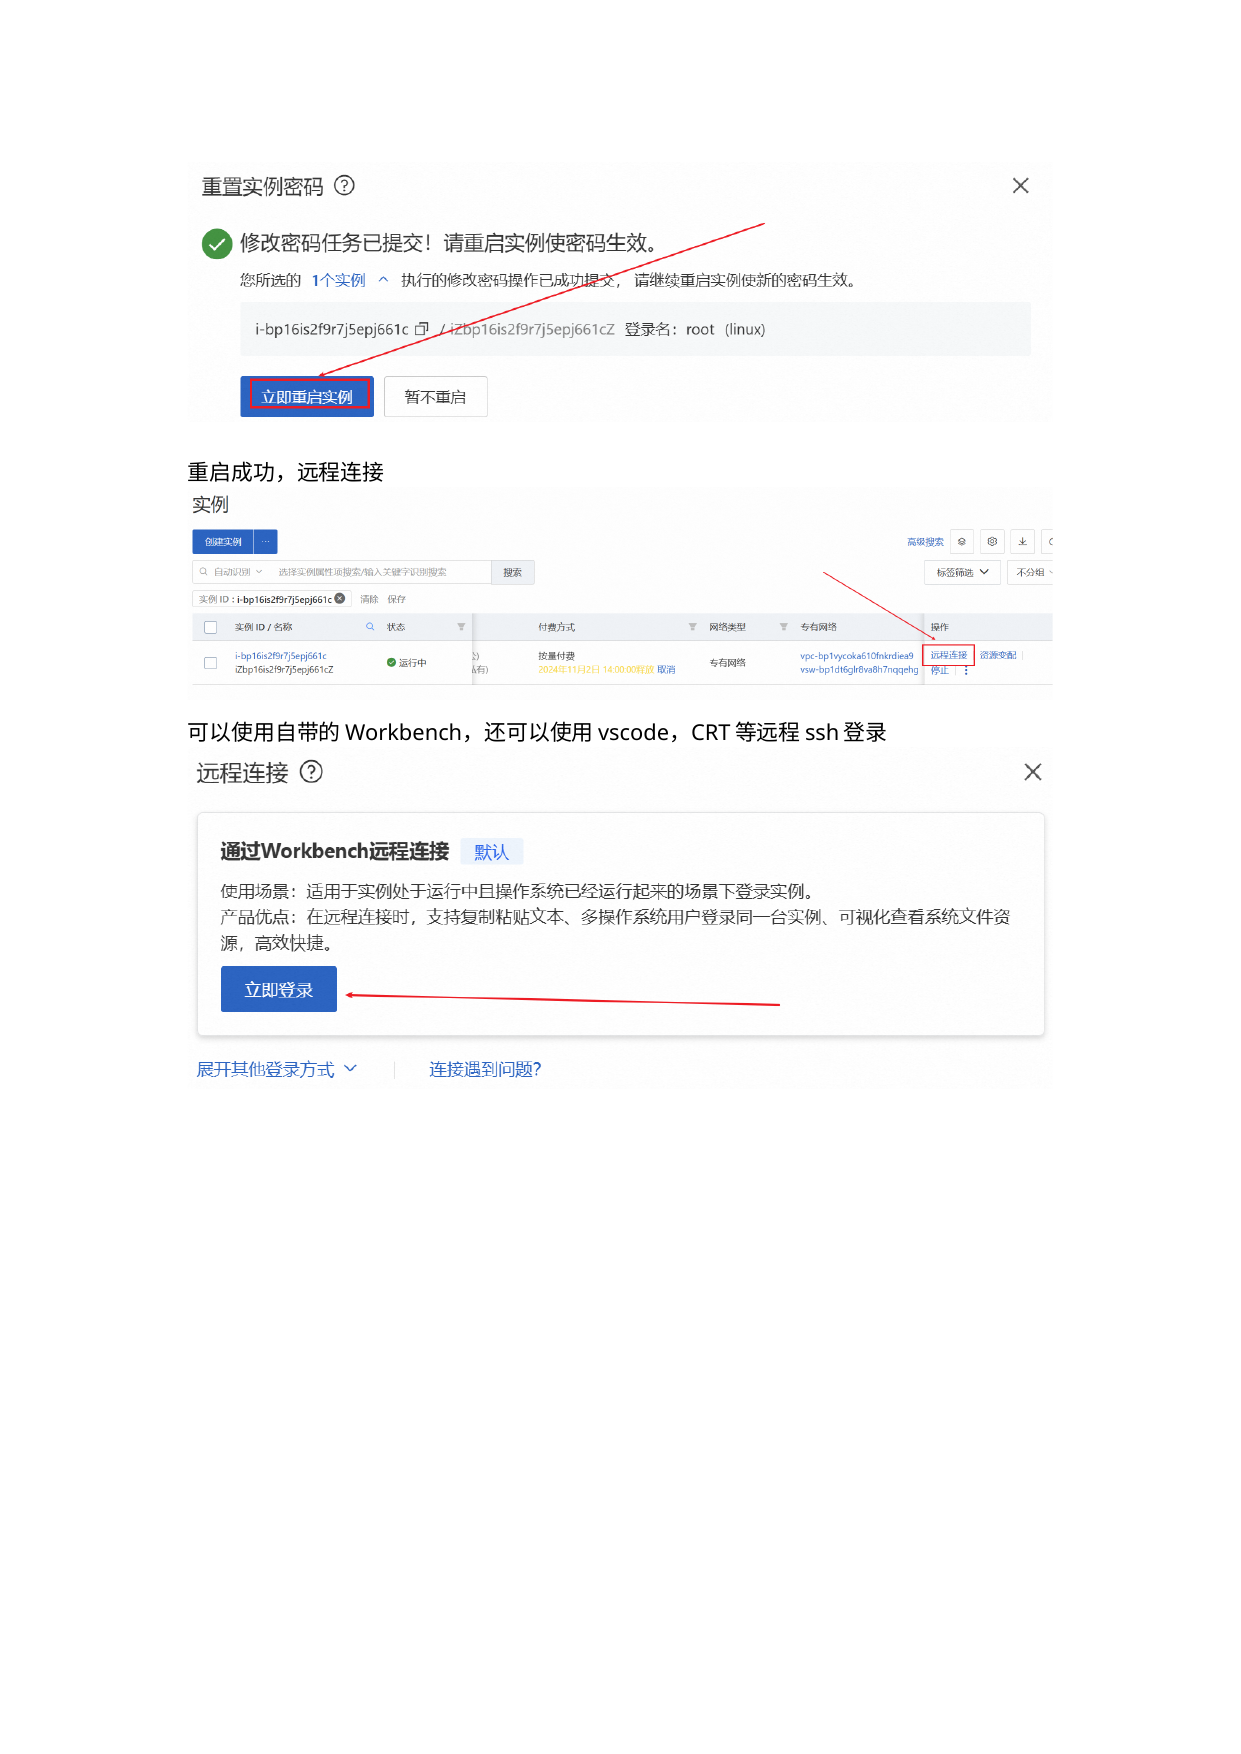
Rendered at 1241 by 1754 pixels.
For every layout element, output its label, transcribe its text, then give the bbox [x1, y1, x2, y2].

text 重启成功，远程连接 [187, 454, 1053, 487]
picture [187, 747, 1053, 1089]
picture [187, 162, 1053, 422]
text 可以使用自带的Workbench，还可以使用vscode，CRT等远程ssh登录 [187, 714, 1053, 747]
picture [187, 487, 1053, 700]
